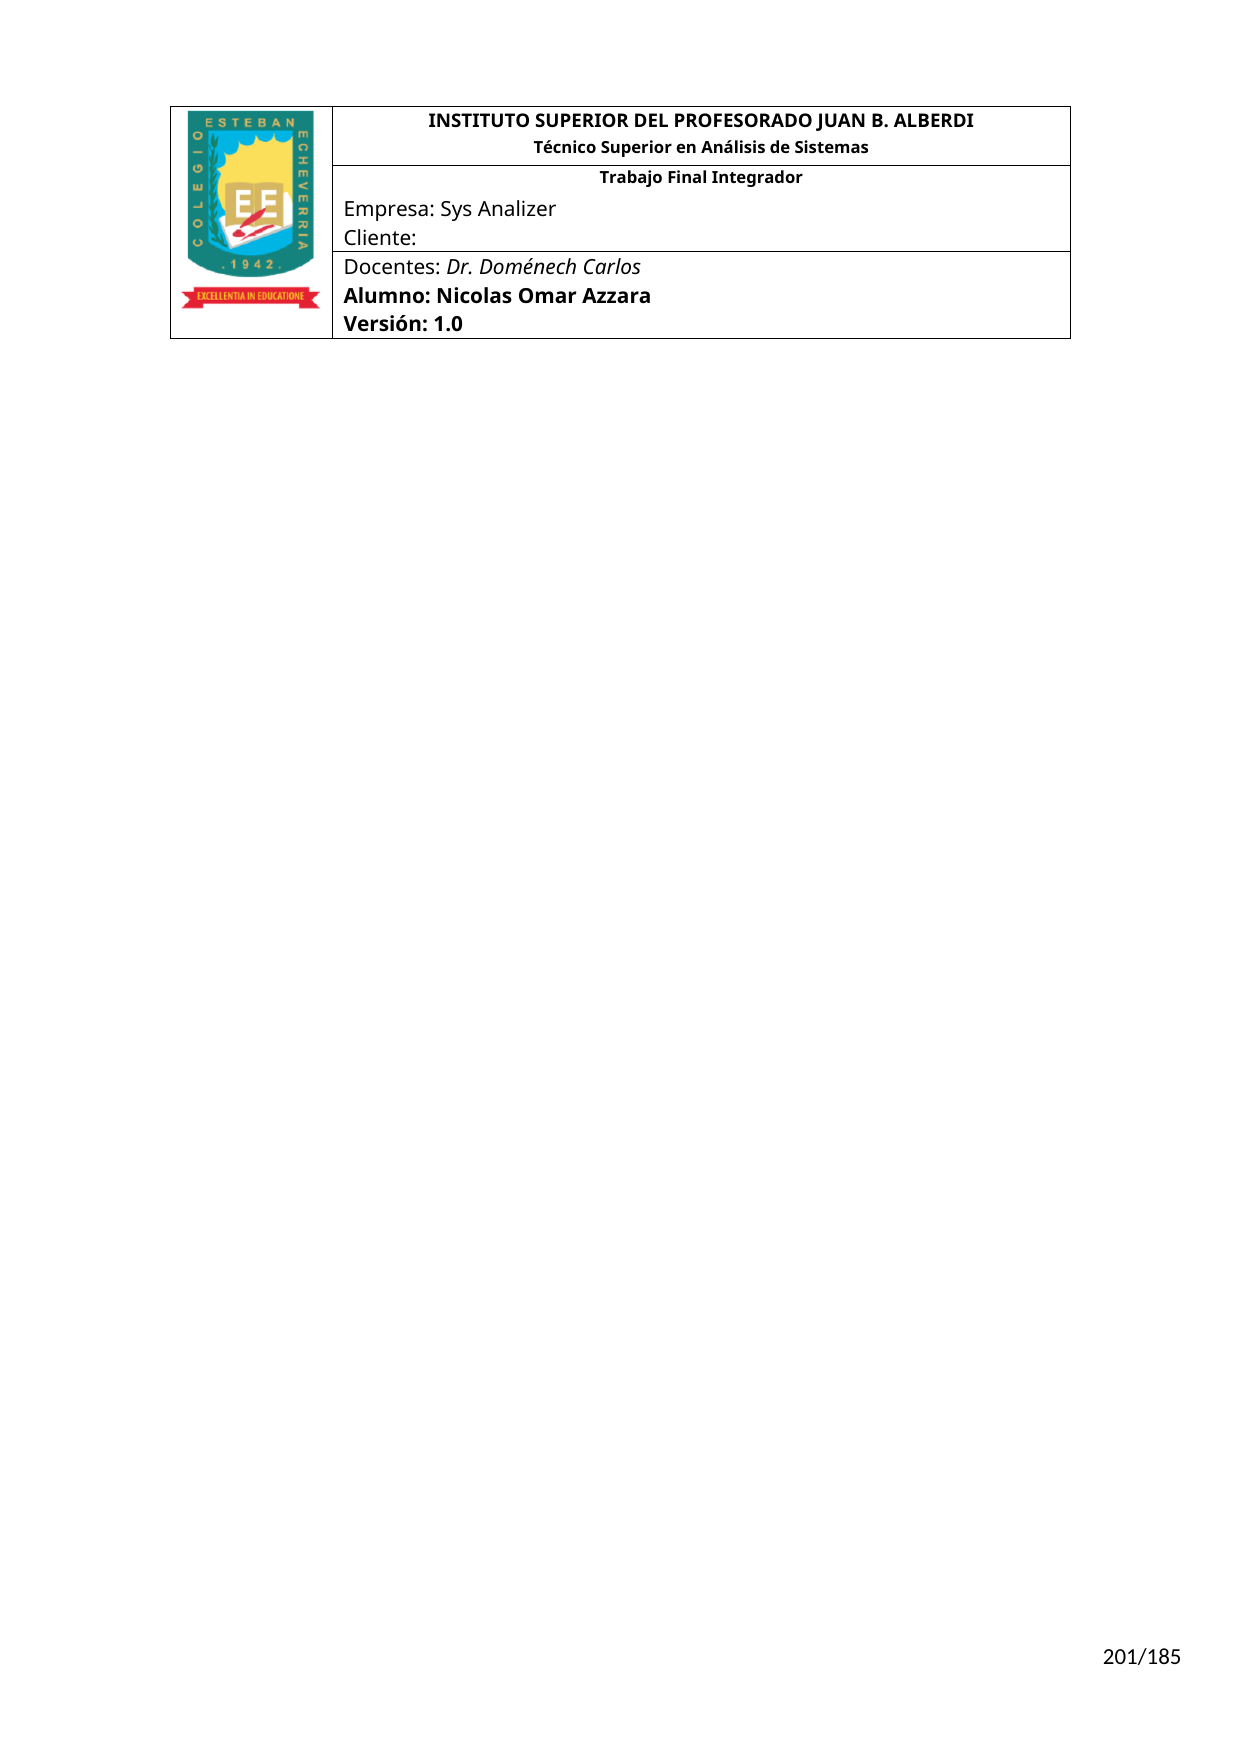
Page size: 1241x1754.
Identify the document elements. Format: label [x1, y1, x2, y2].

picture [181, 107, 321, 322]
